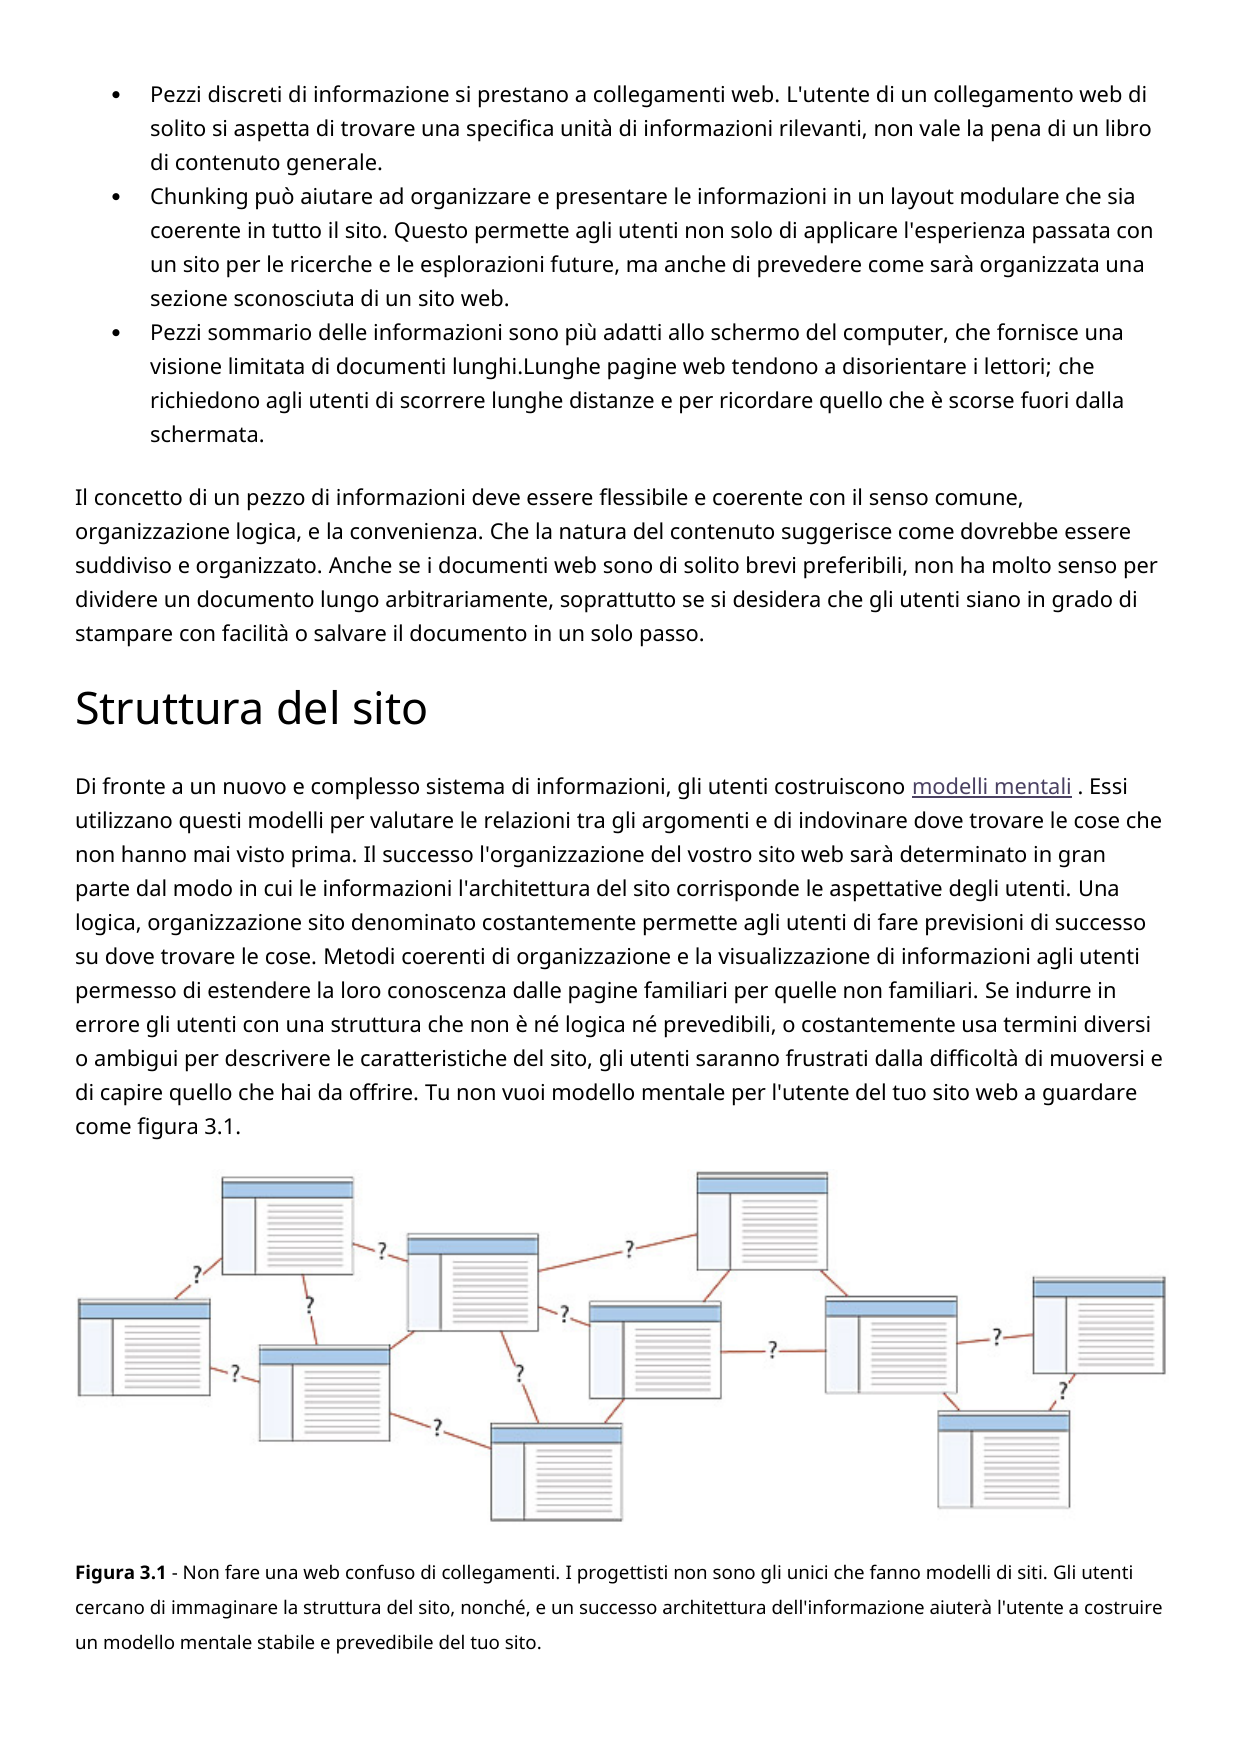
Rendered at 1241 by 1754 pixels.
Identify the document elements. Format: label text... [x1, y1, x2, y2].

list Pezzi sommario delle informazioni sono più adatti allo schermo del computer, che fornisce una visione limitata di documenti lunghi.Lunghe pagine web tendono a disorientare i lettori; che richiedono agli utenti di scorrere lunghe distanze e per ricordare quello che è scorse fuori dalla schermata. [112, 313, 1165, 448]
list Pezzi discreti di informazione si prestano a collegamenti web. L'utente di un collegamento web di solito si aspetta di trovare una specifica unità di informazioni rilevanti, non vale la pena di un libro di contenuto generale. [112, 75, 1165, 177]
picture [75, 1169, 1169, 1525]
list Chunking può aiutare ad organizzare e presentare le informazioni in un layout modulare che sia coerente in tutto il sito. Questo permette agli utenti non solo di applicare l'esperienza passata con un sito per le ricerche e le esplorazioni future, ma anche di prevedere come sarà organizzata una sezione sconosciuta di un sito web. [112, 177, 1165, 313]
text Figura 3.1 - Non fare una web confuso di collegamenti. I progettisti non sono gli unici che fanno modelli di siti. Gli utenti cercano di immaginare la struttura del sito, nonché, e un successo architettura dell'informazione aiuterà l'utente a costruire un modello mentale stabile e prevedibile del tuo sito. [75, 1550, 1165, 1655]
text Di fronte a un nuovo e complesso sistema di informazioni, gli utenti costruiscono modelli mentali . Essi utilizzano questi modelli per valutare le relazioni tra gli argomenti e di indovinare dove trovare le cose che non hanno mai visto prima. Il successo l'organizzazione del vostro sito web sarà determinato in gran parte dal modo in cui le informazioni l'architettura del sito corrisponde le aspettative degli utenti. Una logica, organizzazione sito denominato costantemente permette agli utenti di fare previsioni di successo su dove trovare le cose. Metodi coerenti di organizzazione e la visualizzazione di informazioni agli utenti permesso di estendere la loro conoscenza dalle pagine familiari per quelle non familiari. Se indurre in errore gli utenti con una struttura che non è né logica né prevedibili, o costantemente usa termini diversi o ambigui per descrivere le caratteristiche del sito, gli utenti saranno frustrati dalla difficoltà di muoversi e di capire quello che hai da offrire. Tu non vuoi modello mentale per l'utente del tuo sito web a guardare come figura 3.1. [75, 767, 1165, 1140]
text Il concetto di un pezzo di informazioni deve essere flessibile e coerente con il senso comune, organizzazione logica, e la convenienza. Che la natura del contenuto suggerisce come dovrebbe essere suddiviso e organizzato. Anche se i documenti web sono di solito brevi preferibili, non ha molto senso per dividere un documento lungo arbitrariamente, soprattutto se si desidera che gli utenti siano in grado di stampare con facilità o salvare il documento in un solo passo. [75, 478, 1165, 647]
subtitle Struttura del sito [75, 677, 1165, 738]
